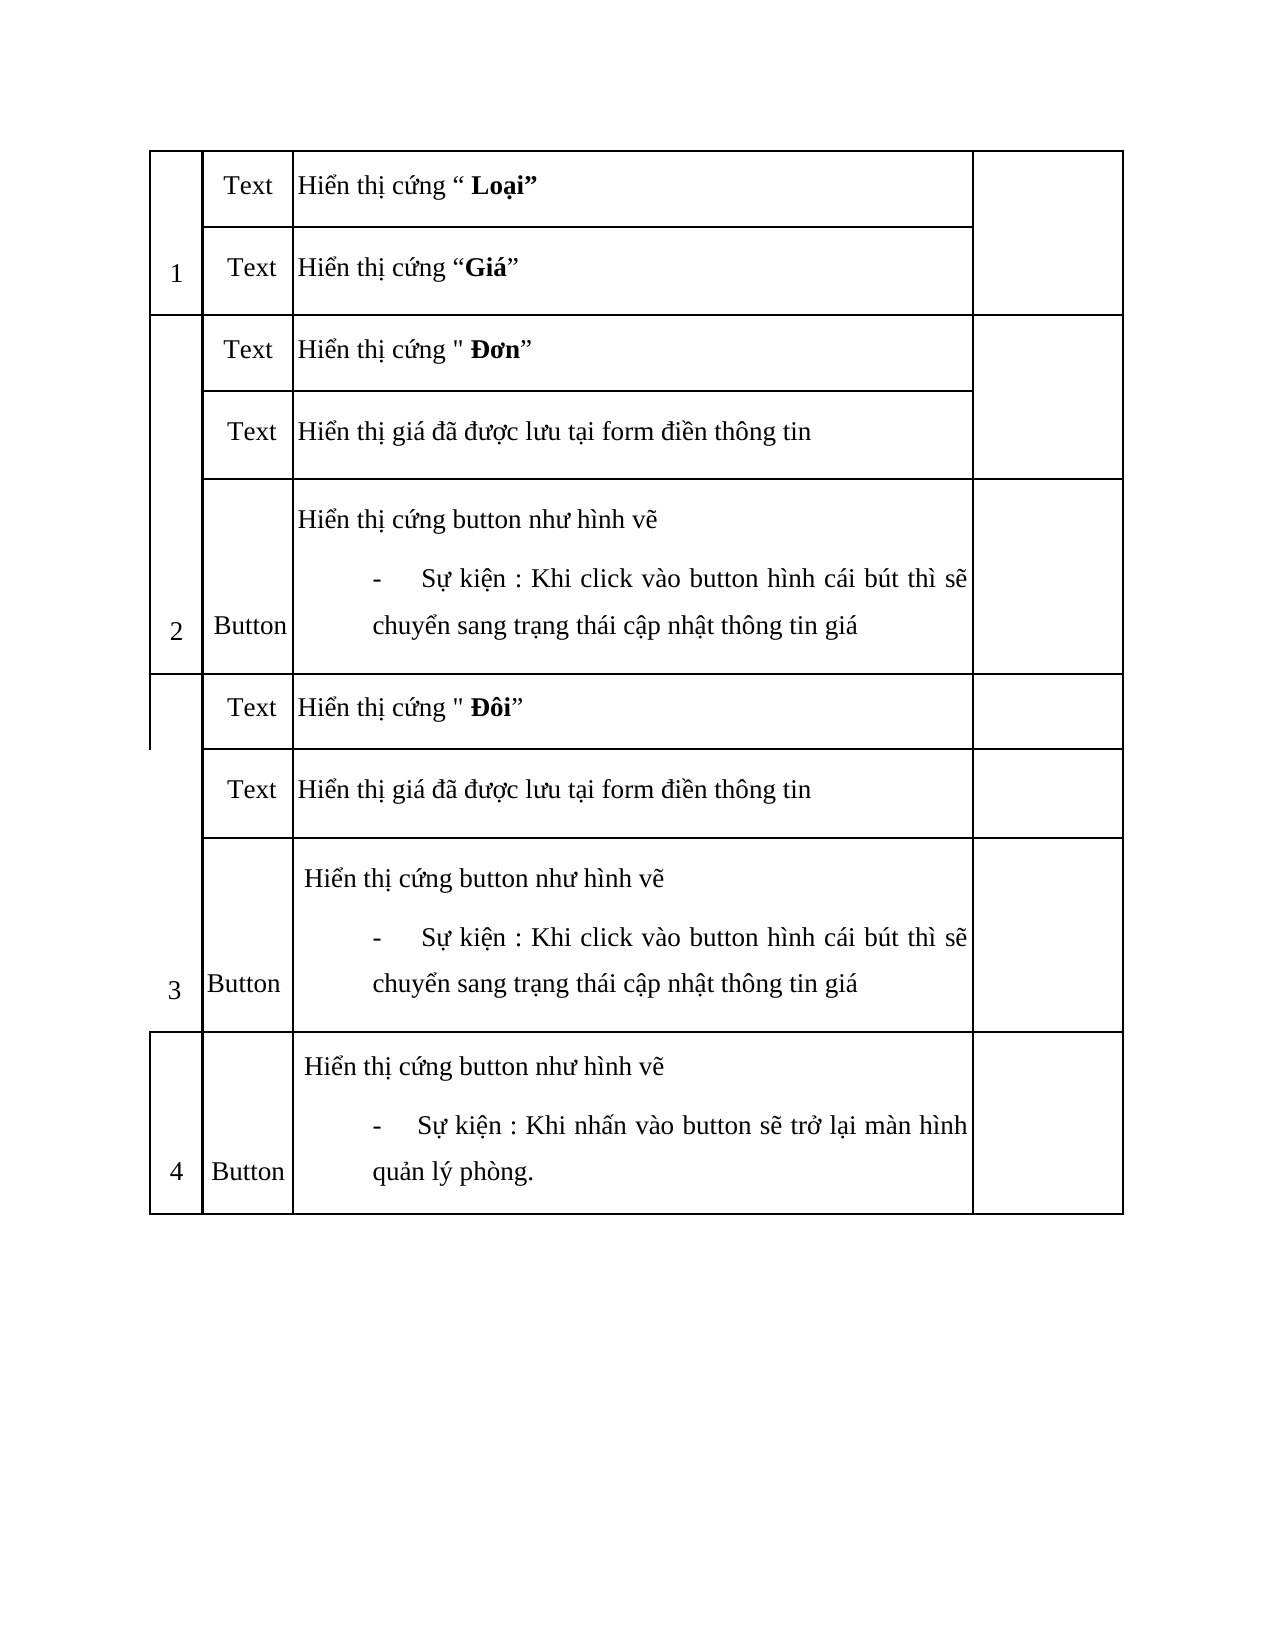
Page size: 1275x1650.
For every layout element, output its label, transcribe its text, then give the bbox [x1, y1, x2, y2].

table_cell Text [204, 750, 292, 837]
table_cell [974, 750, 1122, 837]
table_cell Hiển thị giá đã được lưu tại form điền thông tin [294, 392, 972, 478]
table_cell 4 [151, 1033, 201, 1212]
table_cell Button [204, 480, 292, 672]
table_cell Hiển thị cứng button như hình vẽ - Sự kiện : Khi nhấn vào button sẽ trở lại màn hình quản lý phòng. [294, 1033, 972, 1212]
table_cell Button [204, 839, 292, 1031]
table_cell Hiển thị cứng button như hình vẽ - Sự kiện : Khi click vào button hình cái bút thì sẽ chuyển sang trạng thái cập nhật thông tin giá [294, 839, 972, 1031]
table_cell [974, 1033, 1122, 1212]
table_cell Hiển thị giá đã được lưu tại form điền thông tin [294, 750, 972, 837]
table_cell Text [204, 152, 292, 226]
table_cell 3 [150, 675, 201, 1031]
table_cell [974, 839, 1122, 1031]
table_cell Hiển thị cứng " Đơn” [294, 316, 972, 390]
table_cell Hiển thị cứng “ Loại” [294, 152, 972, 226]
table_cell Hiển thị cứng button như hình vẽ - Sự kiện : Khi click vào button hình cái bút thì sẽ chuyển sang trạng thái cập nhật thông tin giá [294, 480, 972, 672]
table_cell Hiển thị cứng " Đôi” [294, 675, 972, 748]
table_cell Text [204, 316, 292, 390]
table_cell Text [204, 228, 292, 314]
table_cell 1 [151, 152, 201, 314]
table_cell 2 [151, 316, 201, 672]
table_cell Hiển thị cứng “Giá” [294, 228, 972, 314]
table_cell [974, 316, 1122, 478]
table_cell [974, 480, 1122, 672]
table_cell Button [204, 1033, 292, 1212]
table_cell [974, 675, 1122, 748]
table_cell [974, 152, 1122, 314]
table_cell Text [204, 392, 292, 478]
table_cell Text [204, 675, 292, 748]
